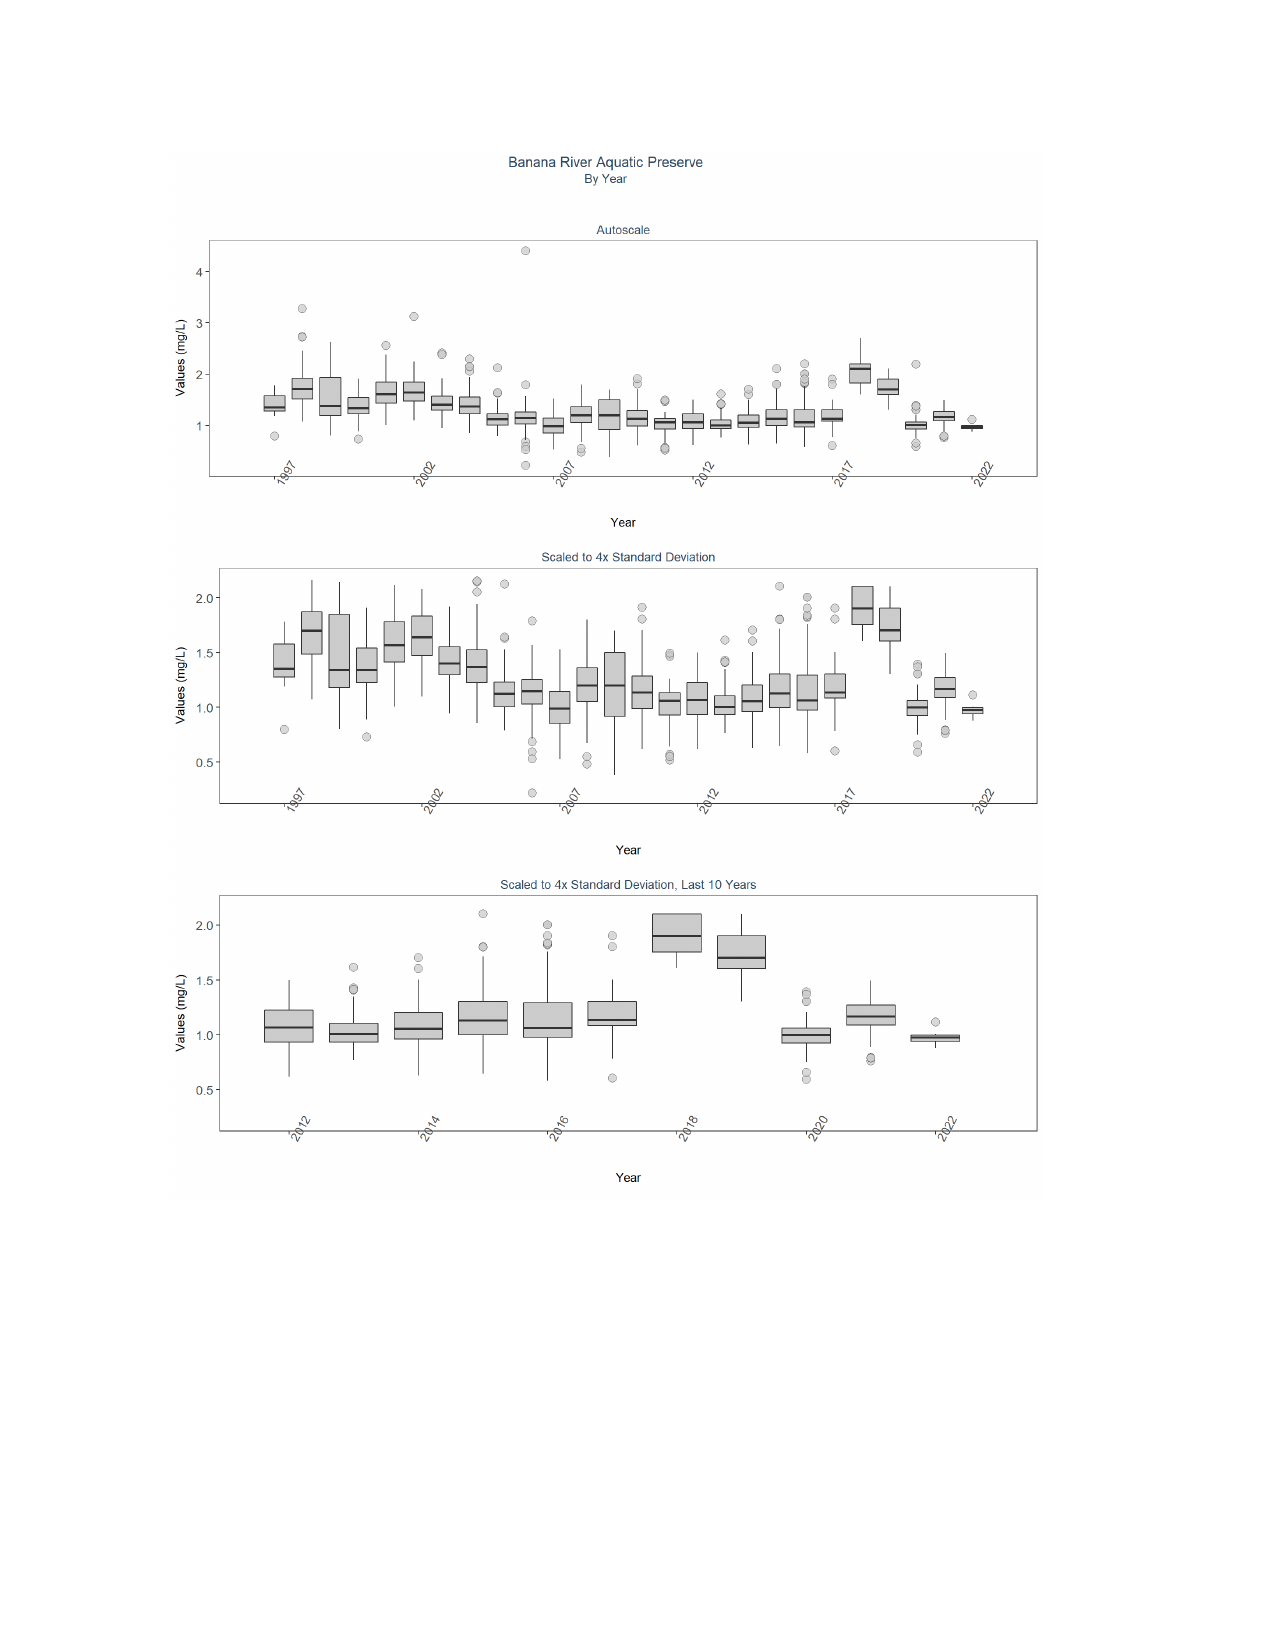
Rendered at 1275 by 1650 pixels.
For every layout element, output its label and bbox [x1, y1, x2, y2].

picture [168, 150, 1044, 1200]
